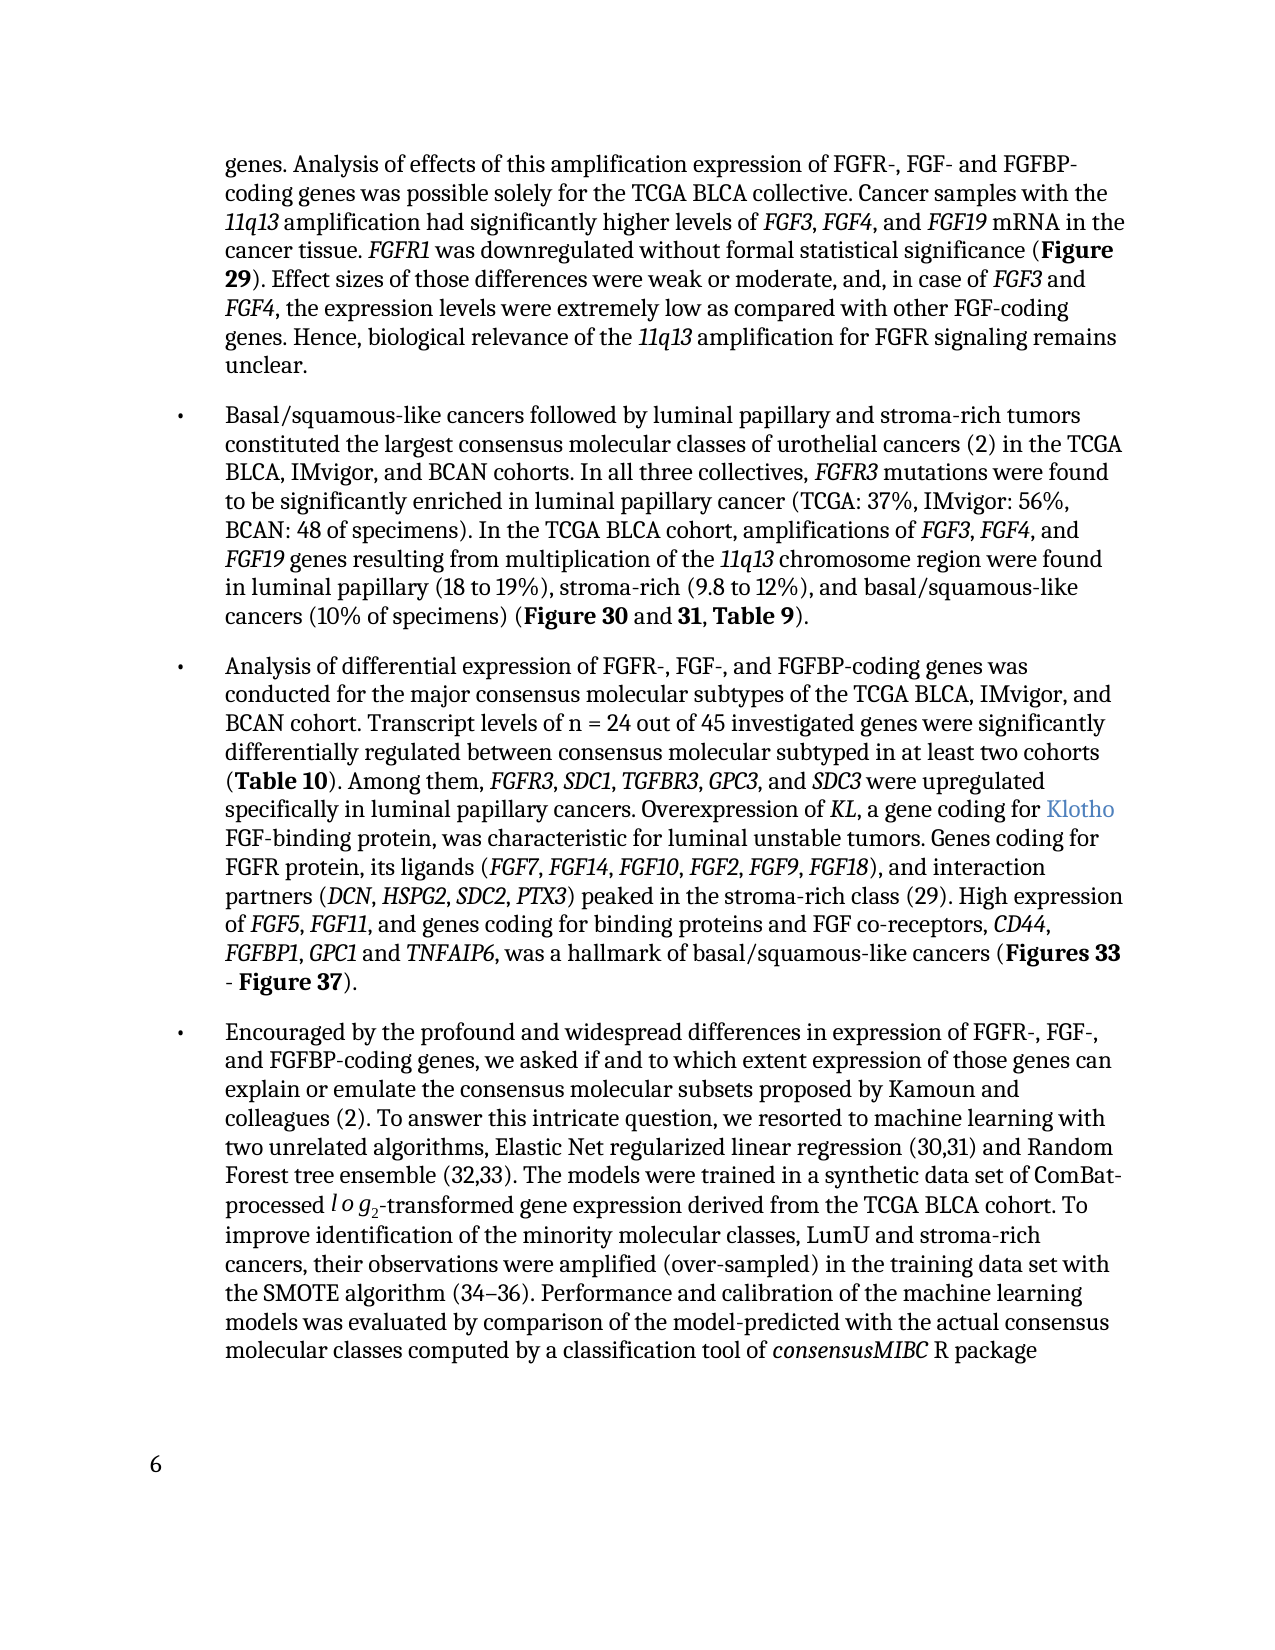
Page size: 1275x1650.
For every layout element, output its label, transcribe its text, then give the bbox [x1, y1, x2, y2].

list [175, 1017, 1125, 1365]
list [175, 150, 1125, 380]
list Analysis of differential expression of FGFR-, FGF-, and FGFBP-coding genes was conducted for the major consensus molecular subtypes of the TCGA BLCA, IMvigor, and BCAN cohort. Transcript levels of n = 24 out of 45 investigated genes were significantly differentially regulated between consensus molecular subtyped in at least two cohorts (Table 10). Among them, FGFR3, SDC1, TGFBR3, GPC3, and SDC3 were upregulated specifically in luminal papillary cancers. Overexpression of KL, a gene coding for Klotho FGF-binding protein, was characteristic for luminal unstable tumors. Genes coding for FGFR protein, its ligands (FGF7, FGF14, FGF10, FGF2, FGF9, FGF18), and interaction partners (DCN, HSPG2, SDC2, PTX3) peaked in the stroma-rich class (29). High expression of FGF5, FGF11, and genes coding for binding proteins and FGF co-receptors, CD44, FGFBP1, GPC1 and TNFAIP6, was a hallmark of basal/squamous-like cancers (Figures 33 - Figure 37). [175, 652, 1125, 997]
list Basal/squamous-like cancers followed by luminal papillary and stroma-rich tumors constituted the largest consensus molecular classes of urothelial cancers (2) in the TCGA BLCA, IMvigor, and BCAN cohorts. In all three collectives, FGFR3 mutations were found to be significantly enriched in luminal papillary cancer (TCGA: 37%, IMvigor: 56%, BCAN: 48 of specimens). In the TCGA BLCA cohort, amplifications of FGF3, FGF4, and FGF19 genes resulting from multiplication of the 11q13 chromosome region were found in luminal papillary (18 to 19%), stroma-rich (9.8 to 12%), and basal/squamous-like cancers (10% of specimens) (Figure 30 and 31, Table 9). [175, 401, 1125, 631]
